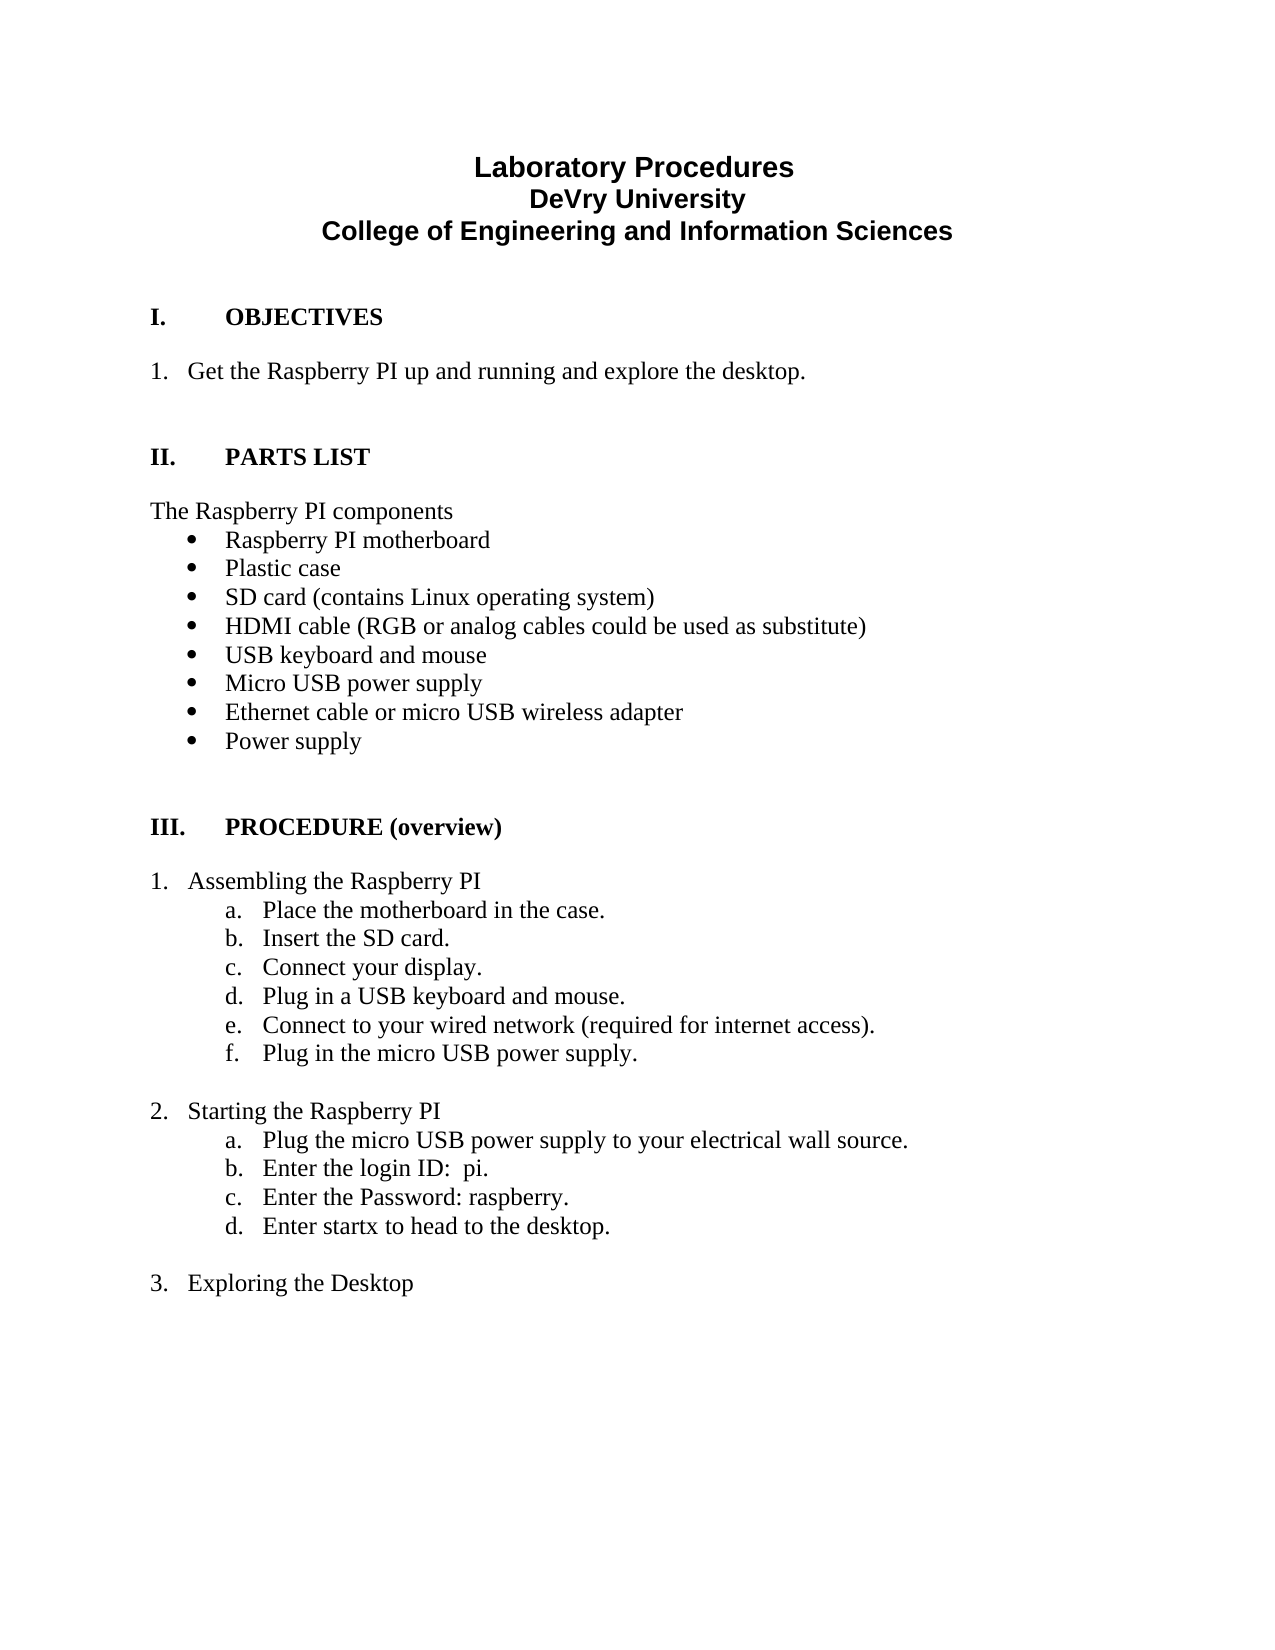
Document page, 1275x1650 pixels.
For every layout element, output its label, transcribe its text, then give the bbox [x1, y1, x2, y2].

list Place the motherboard in the case. [225, 895, 1125, 923]
list Enter the Password: raspberry. [225, 1182, 1125, 1211]
text The Raspberry PI components [150, 496, 1125, 525]
list Plug in the micro USB power supply. [225, 1038, 1125, 1067]
list HDMI cable (RGB or analog cables could be used as substitute) [187, 611, 1125, 640]
list Enter the login ID: pi. [225, 1153, 1125, 1182]
list Exploring the Desktop [150, 1268, 1125, 1297]
list Starting the Raspberry PI [150, 1096, 1125, 1125]
list SD card (contains Linux operating system) [187, 582, 1125, 611]
subtitle III. PROCEDURE (overview) [150, 812, 1125, 841]
list Plug the micro USB power supply to your electrical wall source. [225, 1125, 1125, 1153]
list Ethernet cable or micro USB wireless adapter [187, 697, 1125, 726]
list Assembling the Raspberry PI [150, 866, 1125, 895]
list Connect your display. [225, 952, 1125, 981]
list Connect to your wired network (required for internet access). [225, 1010, 1125, 1038]
list Get the Raspberry PI up and running and explore the desktop. [150, 356, 1125, 385]
subtitle OBJECTIVES [150, 302, 1125, 331]
list Raspberry PI motherboard [187, 525, 1125, 553]
subtitle II. PARTS LIST [150, 413, 1125, 471]
list Plastic case [187, 553, 1125, 582]
list Power supply [187, 726, 1125, 755]
list Plug in a USB keyboard and mouse. [225, 981, 1125, 1010]
list Micro USB power supply [187, 668, 1125, 697]
list Enter startx to head to the desktop. [225, 1211, 1125, 1240]
list USB keyboard and mouse [187, 640, 1125, 668]
text Laboratory Procedures DeVry University College of Engineering and Information Sciences [150, 150, 1125, 246]
list Insert the SD card. [225, 923, 1125, 952]
